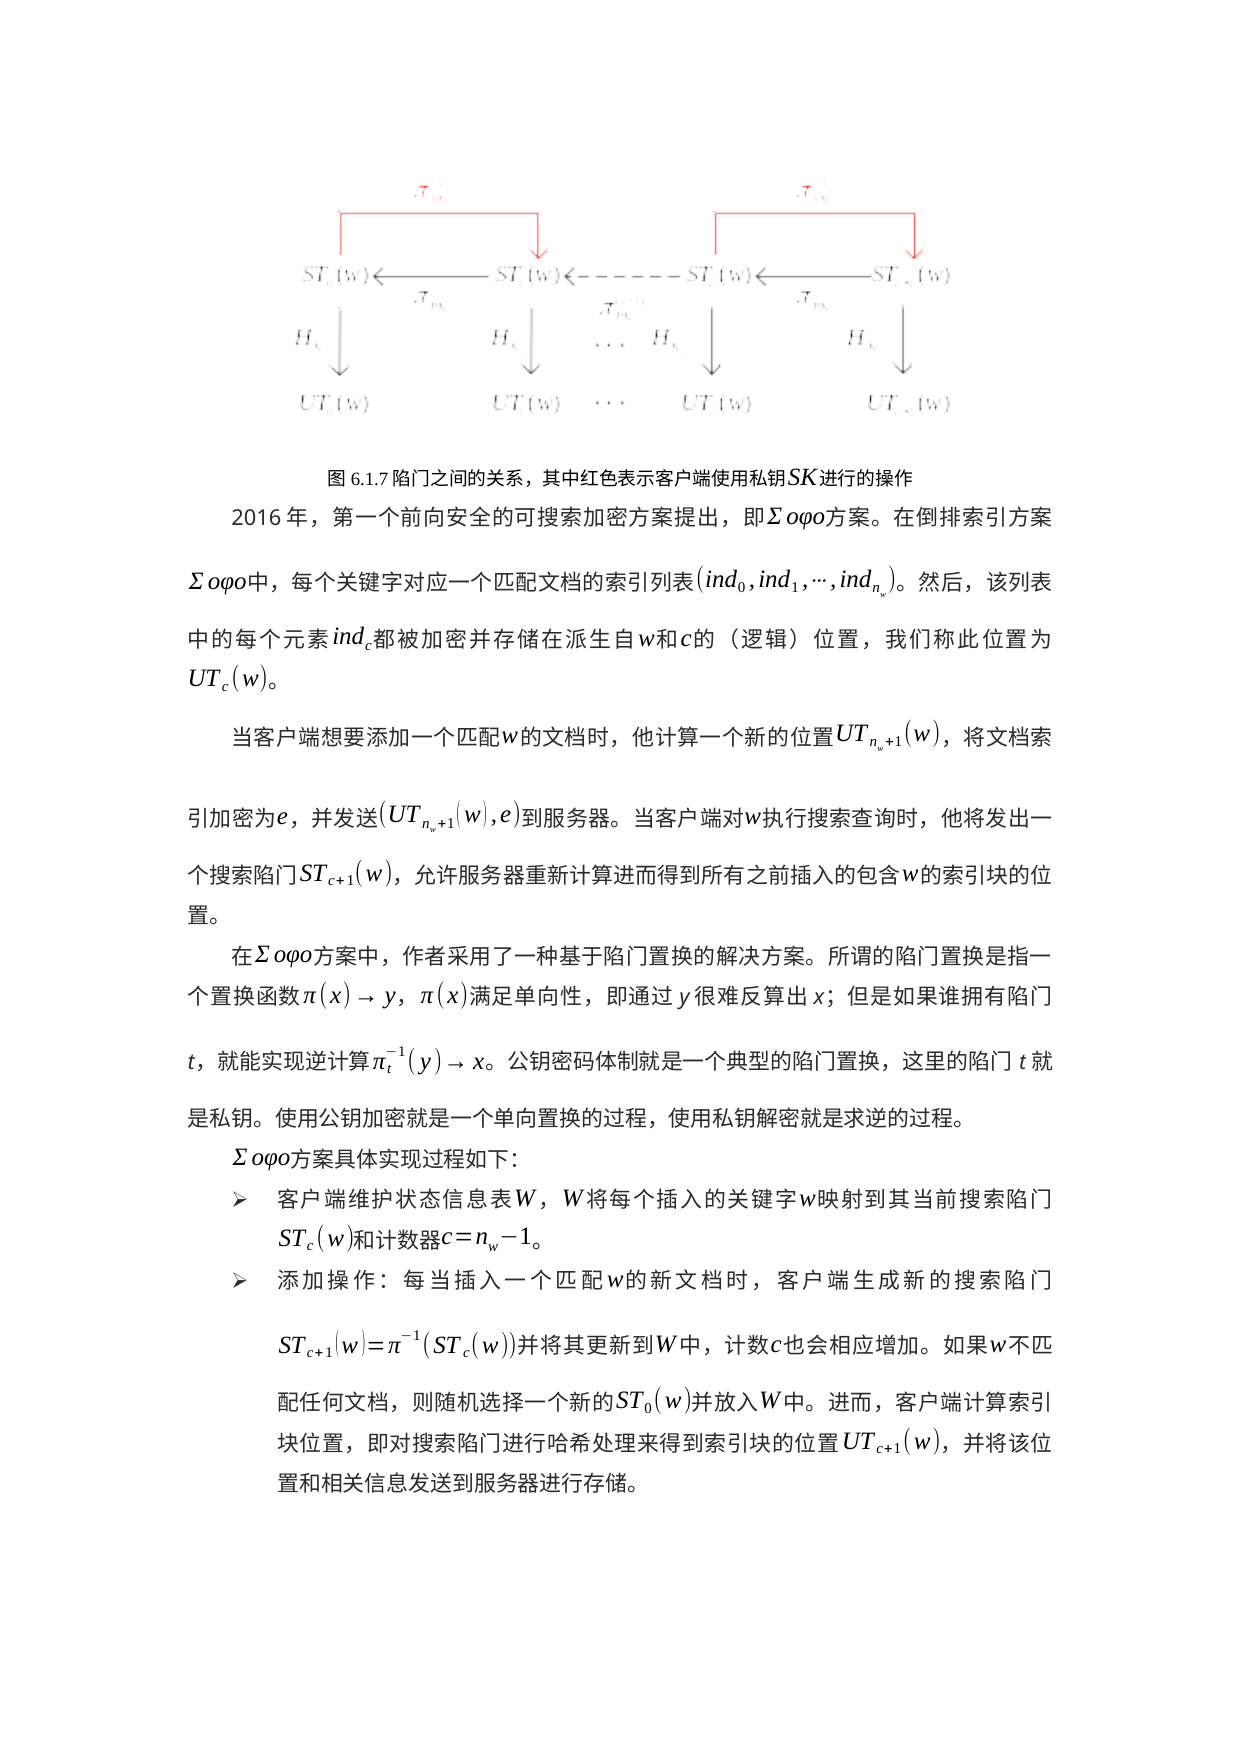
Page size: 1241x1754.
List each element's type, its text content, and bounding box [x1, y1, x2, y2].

text 2016年，第一个前向安全的可搜索加密方案提出，即方案。在倒排索引方案中，每个关键字对应一个匹配文档的索引列表。然后，该列表中的每个元素都被加密并存储在派生自和的（逻辑）位置，我们称此位置为。 [187, 500, 1053, 695]
list 客户端维护状态信息表，将每个插入的关键字映射到其当前搜索陷门和计数器。 [231, 1182, 1053, 1255]
text 当客户端想要添加一个匹配的文档时，他计算一个新的位置，将文档索引加密为，并发送到服务器。当客户端对执行搜索查询时，他将发出一个搜索陷门，允许服务器重新计算进而得到所有之前插入的包含的索引块的位置。 [187, 703, 1053, 930]
list 添加操作：每当插入一个匹配的新文档时，客户端生成新的搜索陷门并将其更新到中，计数也会相应增加。如果不匹配任何文档，则随机选择一个新的并放入中。进而，客户端计算索引块位置，即对搜索陷门进行哈希处理来得到索引块的位置，并将该位置和相关信息发送到服务器进行存储。 [231, 1263, 1053, 1498]
text 方案具体实现过程如下： [187, 1141, 1053, 1174]
text 在方案中，作者采用了一种基于陷门置换的解决方案。所谓的陷门置换是指一个置换函数，满足单向性，即通过y很难反算出x；但是如果谁拥有陷门t，就能实现逆计算。公钥密码体制就是一个典型的陷门置换，这里的陷门t就是私钥。使用公钥加密就是一个单向置换的过程，使用私钥解密就是求逆的过程。 [187, 938, 1053, 1133]
text 图 6.1.7 陷门之间的关系，其中红色表示客户端使用私钥进行的操作 [187, 461, 1053, 493]
